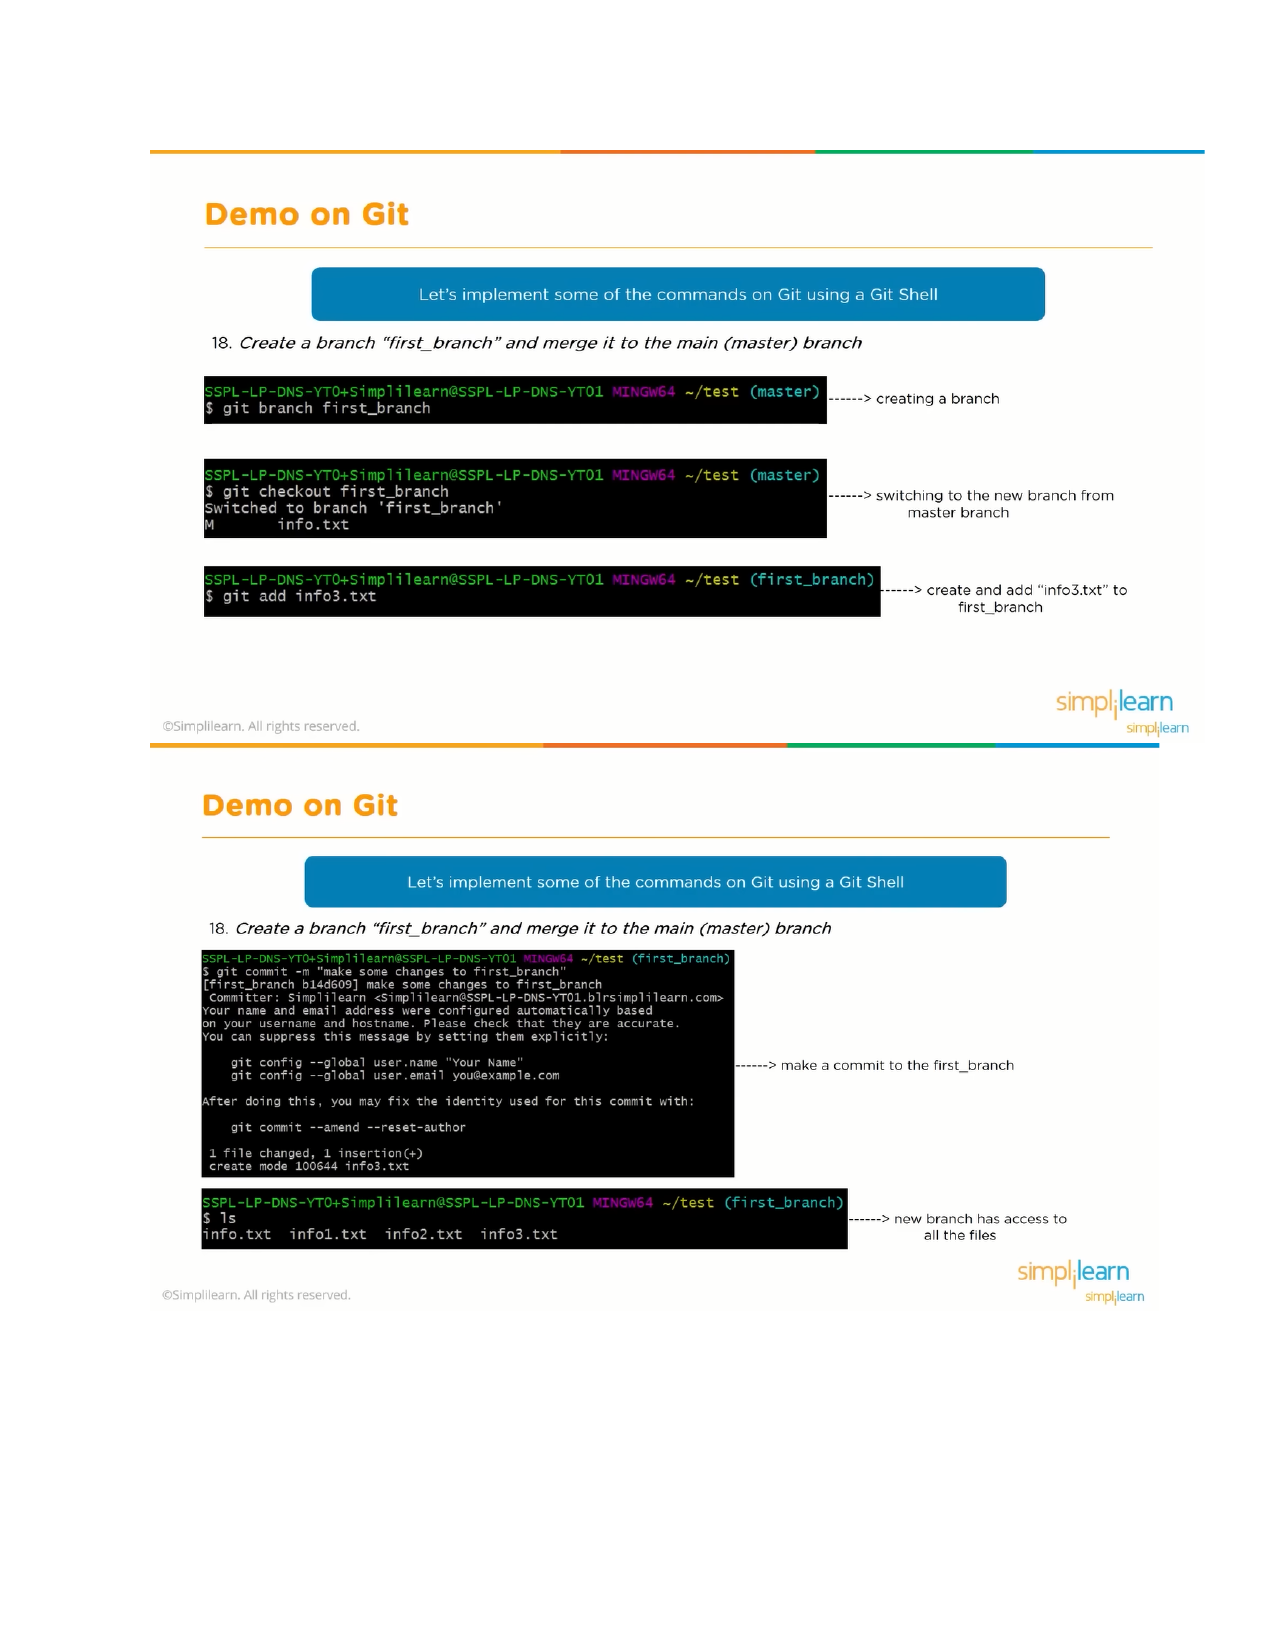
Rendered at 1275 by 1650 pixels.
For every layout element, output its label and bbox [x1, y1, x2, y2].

picture [150, 150, 1205, 1311]
